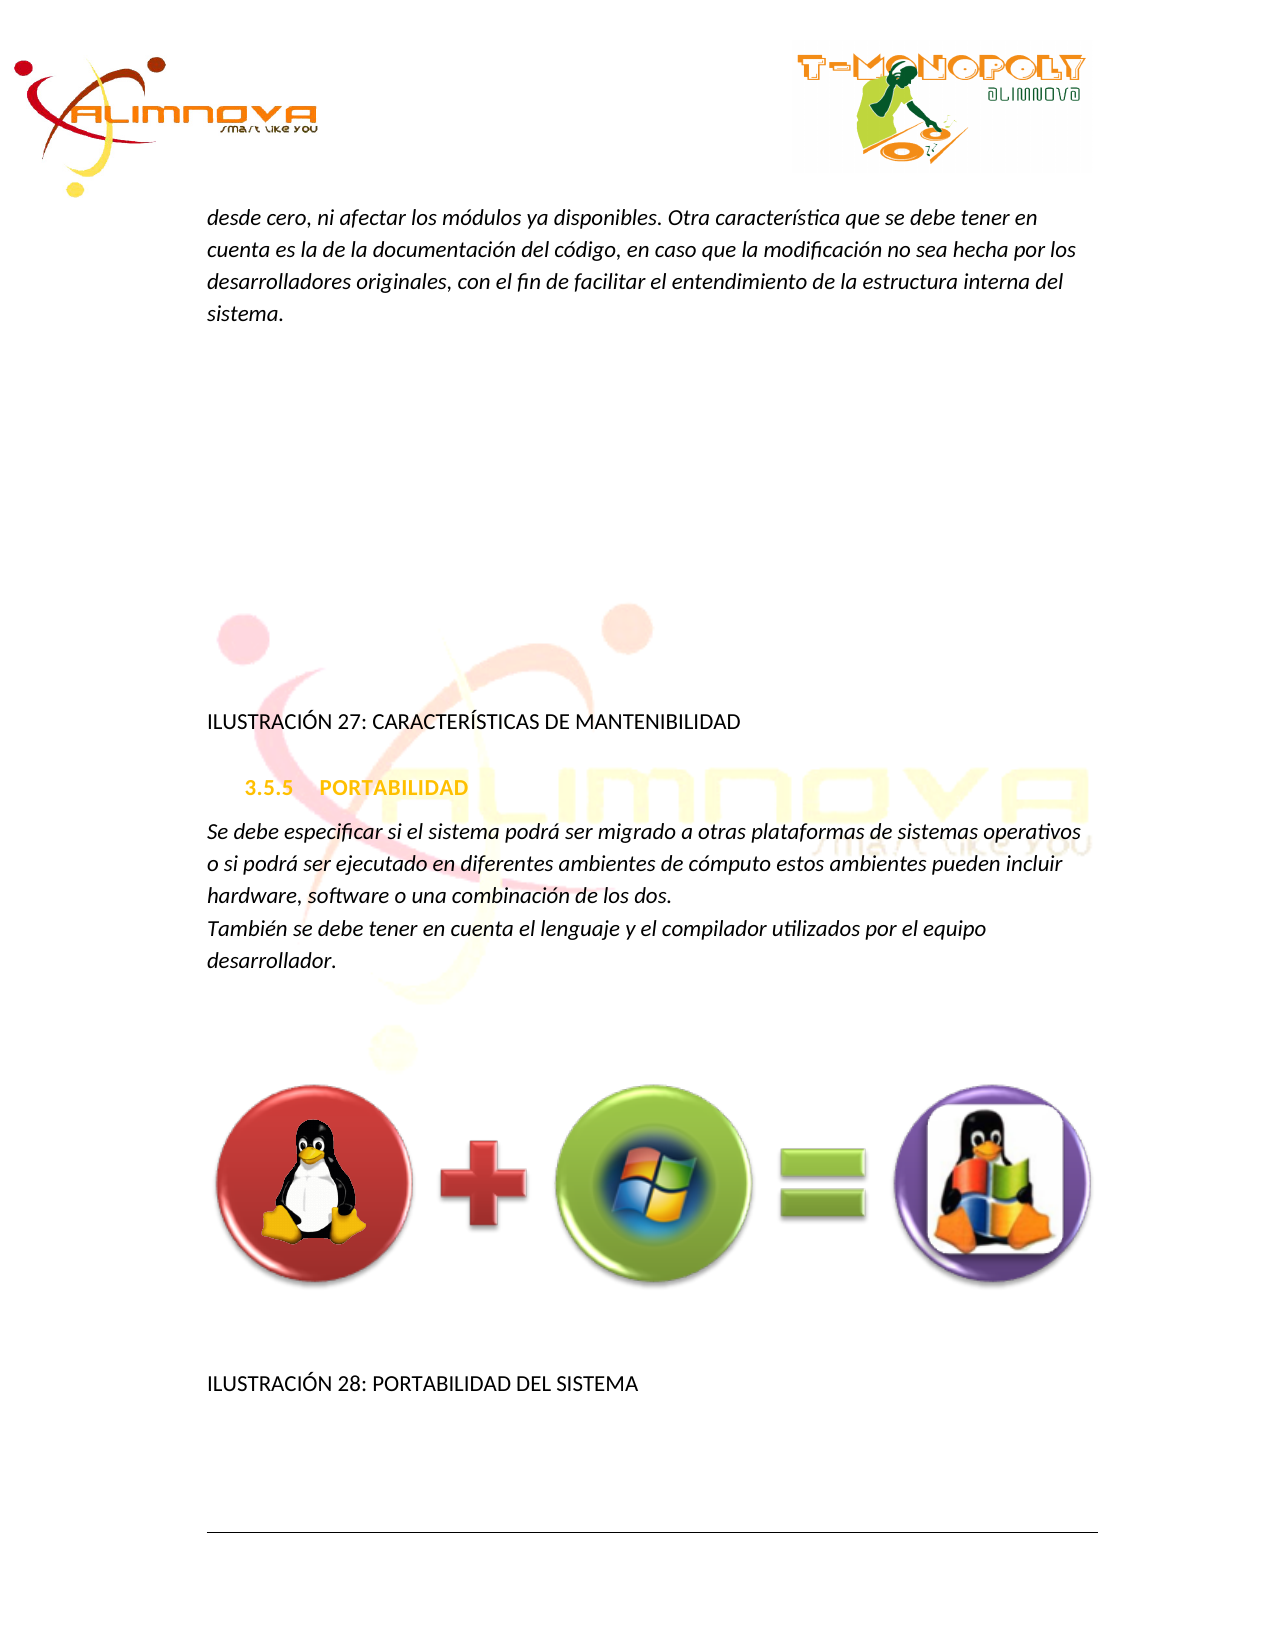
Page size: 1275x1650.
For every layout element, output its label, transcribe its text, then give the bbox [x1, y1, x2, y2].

picture [10, 55, 319, 199]
picture [792, 40, 1093, 173]
text Se debe especificar si el sistema podrá ser migrado a otras plataformas de sistemas operativos o si podrá ser ejecutado en diferentes ambientes de cómputo estos ambientes pueden incluir hardware, software o una combinación de los dos. [207, 817, 1098, 909]
subtitle PORTABILIDAD [244, 773, 1098, 801]
text También se debe tener en cuenta el lenguaje y el compilador utilizados por el equipo desarrollador. [207, 914, 1098, 974]
